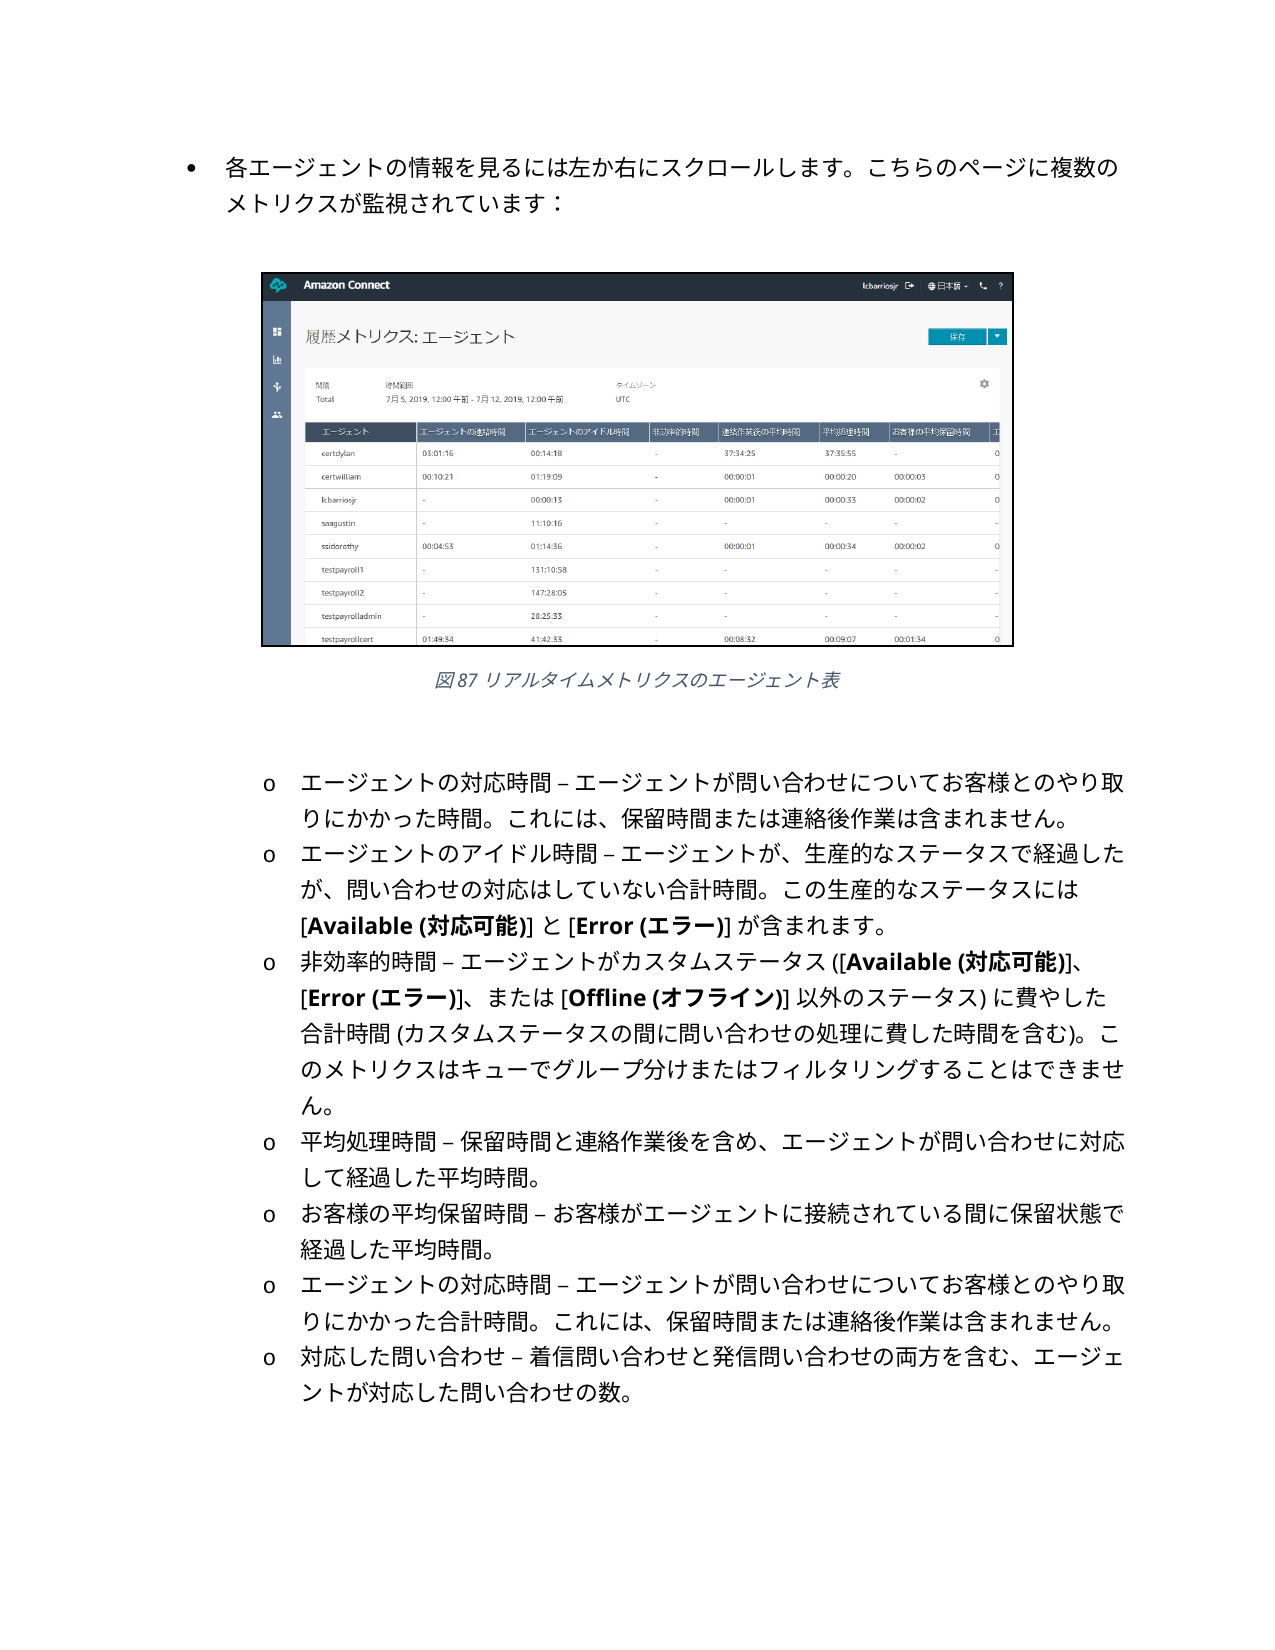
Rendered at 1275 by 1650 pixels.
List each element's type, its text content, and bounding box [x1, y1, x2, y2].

list 各エージェントの情報を見るには左か右にスクロールします。こちらのページに複数のメトリクスが監視されています： [187, 150, 1125, 219]
list お客様の平均保留時間 – お客様がエージェントに接続されている間に保留状態で経過した平均時間。 [262, 1196, 1125, 1265]
list 平均処理時間 – 保留時間と連絡作業後を含め、エージェントが問い合わせに対応して経過した平均時間。 [262, 1124, 1125, 1193]
list エージェントの対応時間 – エージェントが問い合わせについてお客様とのやり取りにかかった合計時間。これには、保留時間または連絡後作業は含まれません。 [262, 1267, 1125, 1337]
list エージェントの対応時間 – エージェントが問い合わせについてお客様とのやり取りにかかった時間。これには、保留時間または連絡後作業は含まれません。 [262, 764, 1125, 834]
text 図87 リアルタイムメトリクスのエージェント表 [150, 666, 1125, 693]
list 対応した問い合わせ – 着信問い合わせと発信問い合わせの両方を含む、エージェントが対応した問い合わせの数。 [262, 1339, 1125, 1408]
list エージェントのアイドル時間 – エージェントが、生産的なステータスで経過したが、問い合わせの対応はしていない合計時間。この生産的なステータスには [Available (対応可能)] と [Error (エラー)] が含まれます。 [262, 836, 1125, 941]
list 非効率的時間 – エージェントがカスタムステータス ([Available (対応可能)]、[Error (エラー)]、または [Offline (オフライン)] 以外のステータス) に費やした合計時間 (カスタムステータスの間に問い合わせの処理に費した時間を含む)。このメトリクスはキューでグループ分けまたはフィルタリングすることはできません。 [262, 944, 1125, 1121]
picture [263, 274, 1012, 645]
